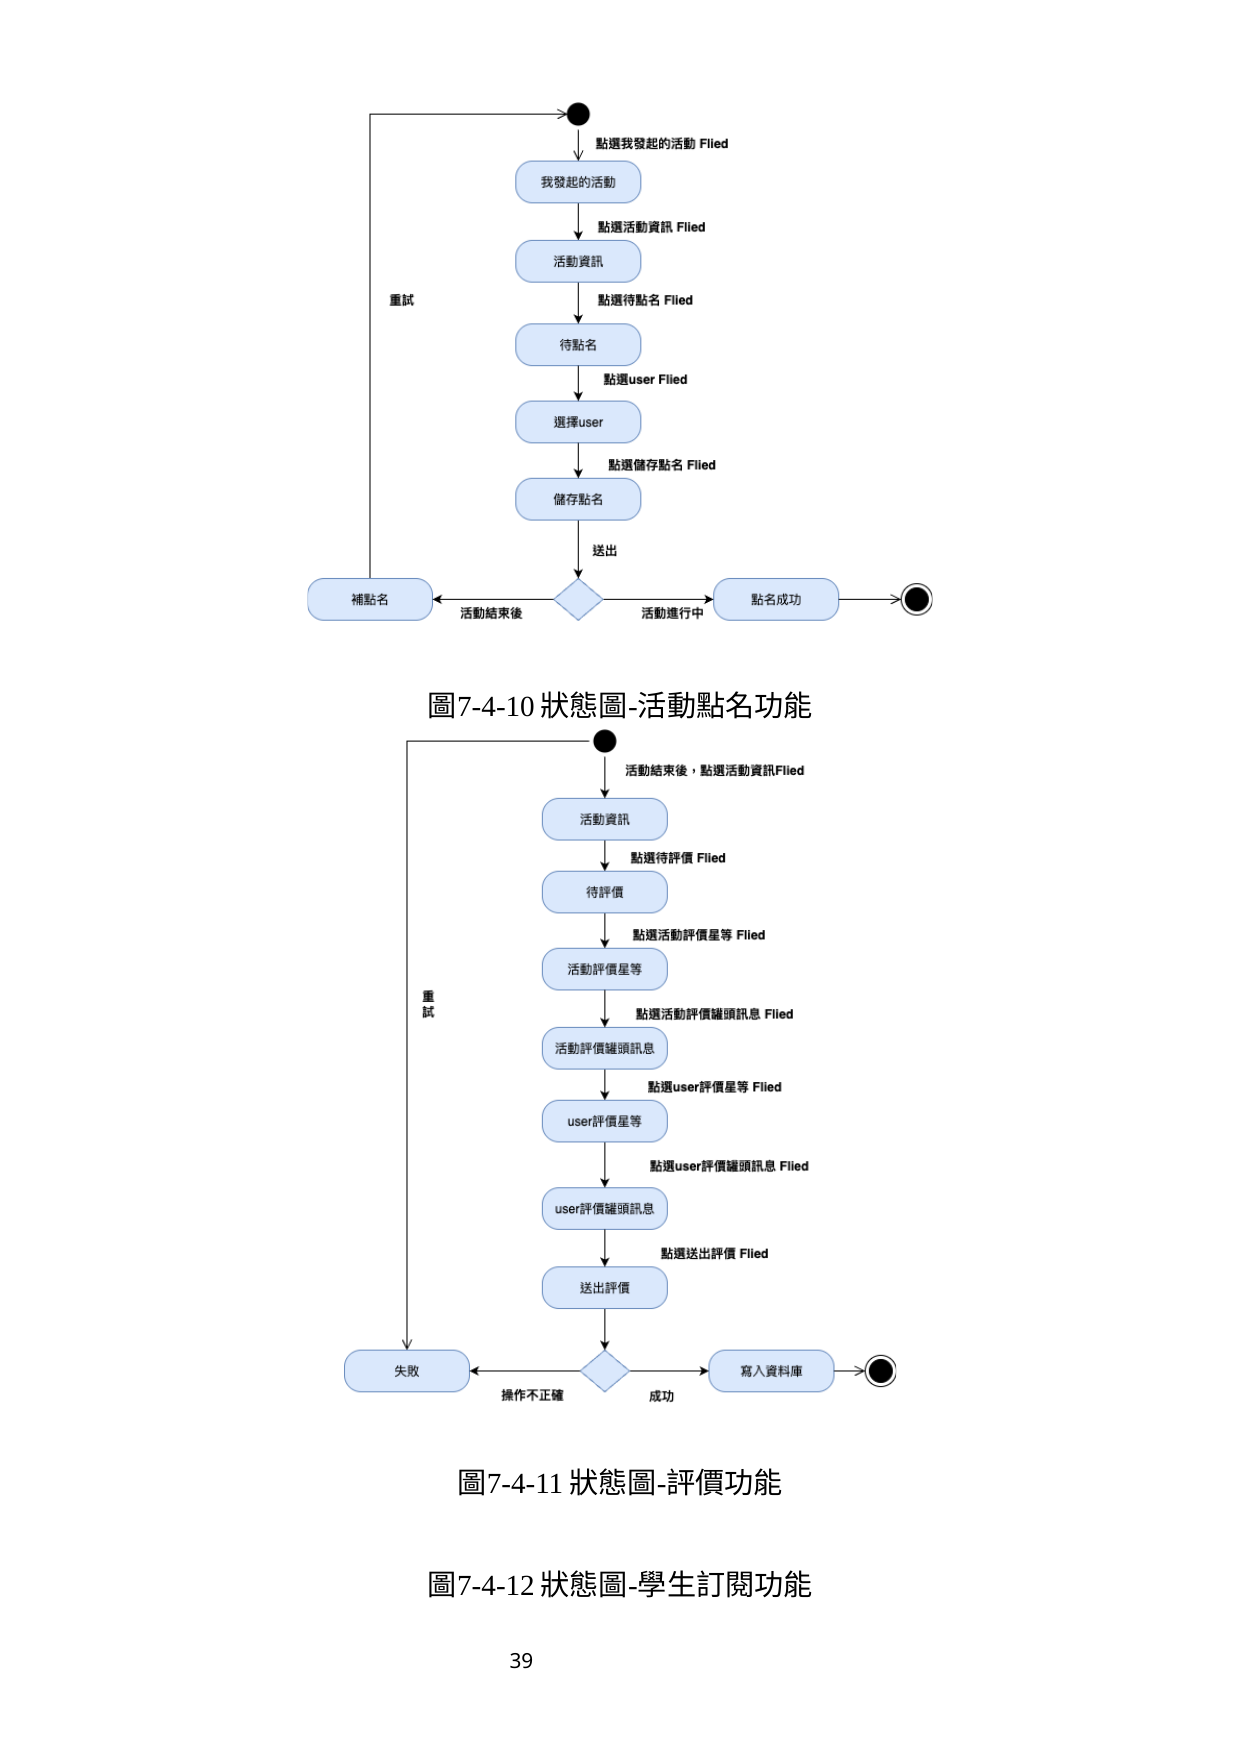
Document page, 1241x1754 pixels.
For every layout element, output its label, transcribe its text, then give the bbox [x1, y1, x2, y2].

text 圖7-4-12狀態圖-學生訂閱功能 [89, 1561, 1152, 1603]
text 圖7-4-10狀態圖-活動點名功能 [89, 683, 1152, 725]
picture [344, 725, 897, 1409]
text 圖7-4-11狀態圖-評價功能 [89, 1459, 1152, 1502]
picture [307, 98, 933, 626]
